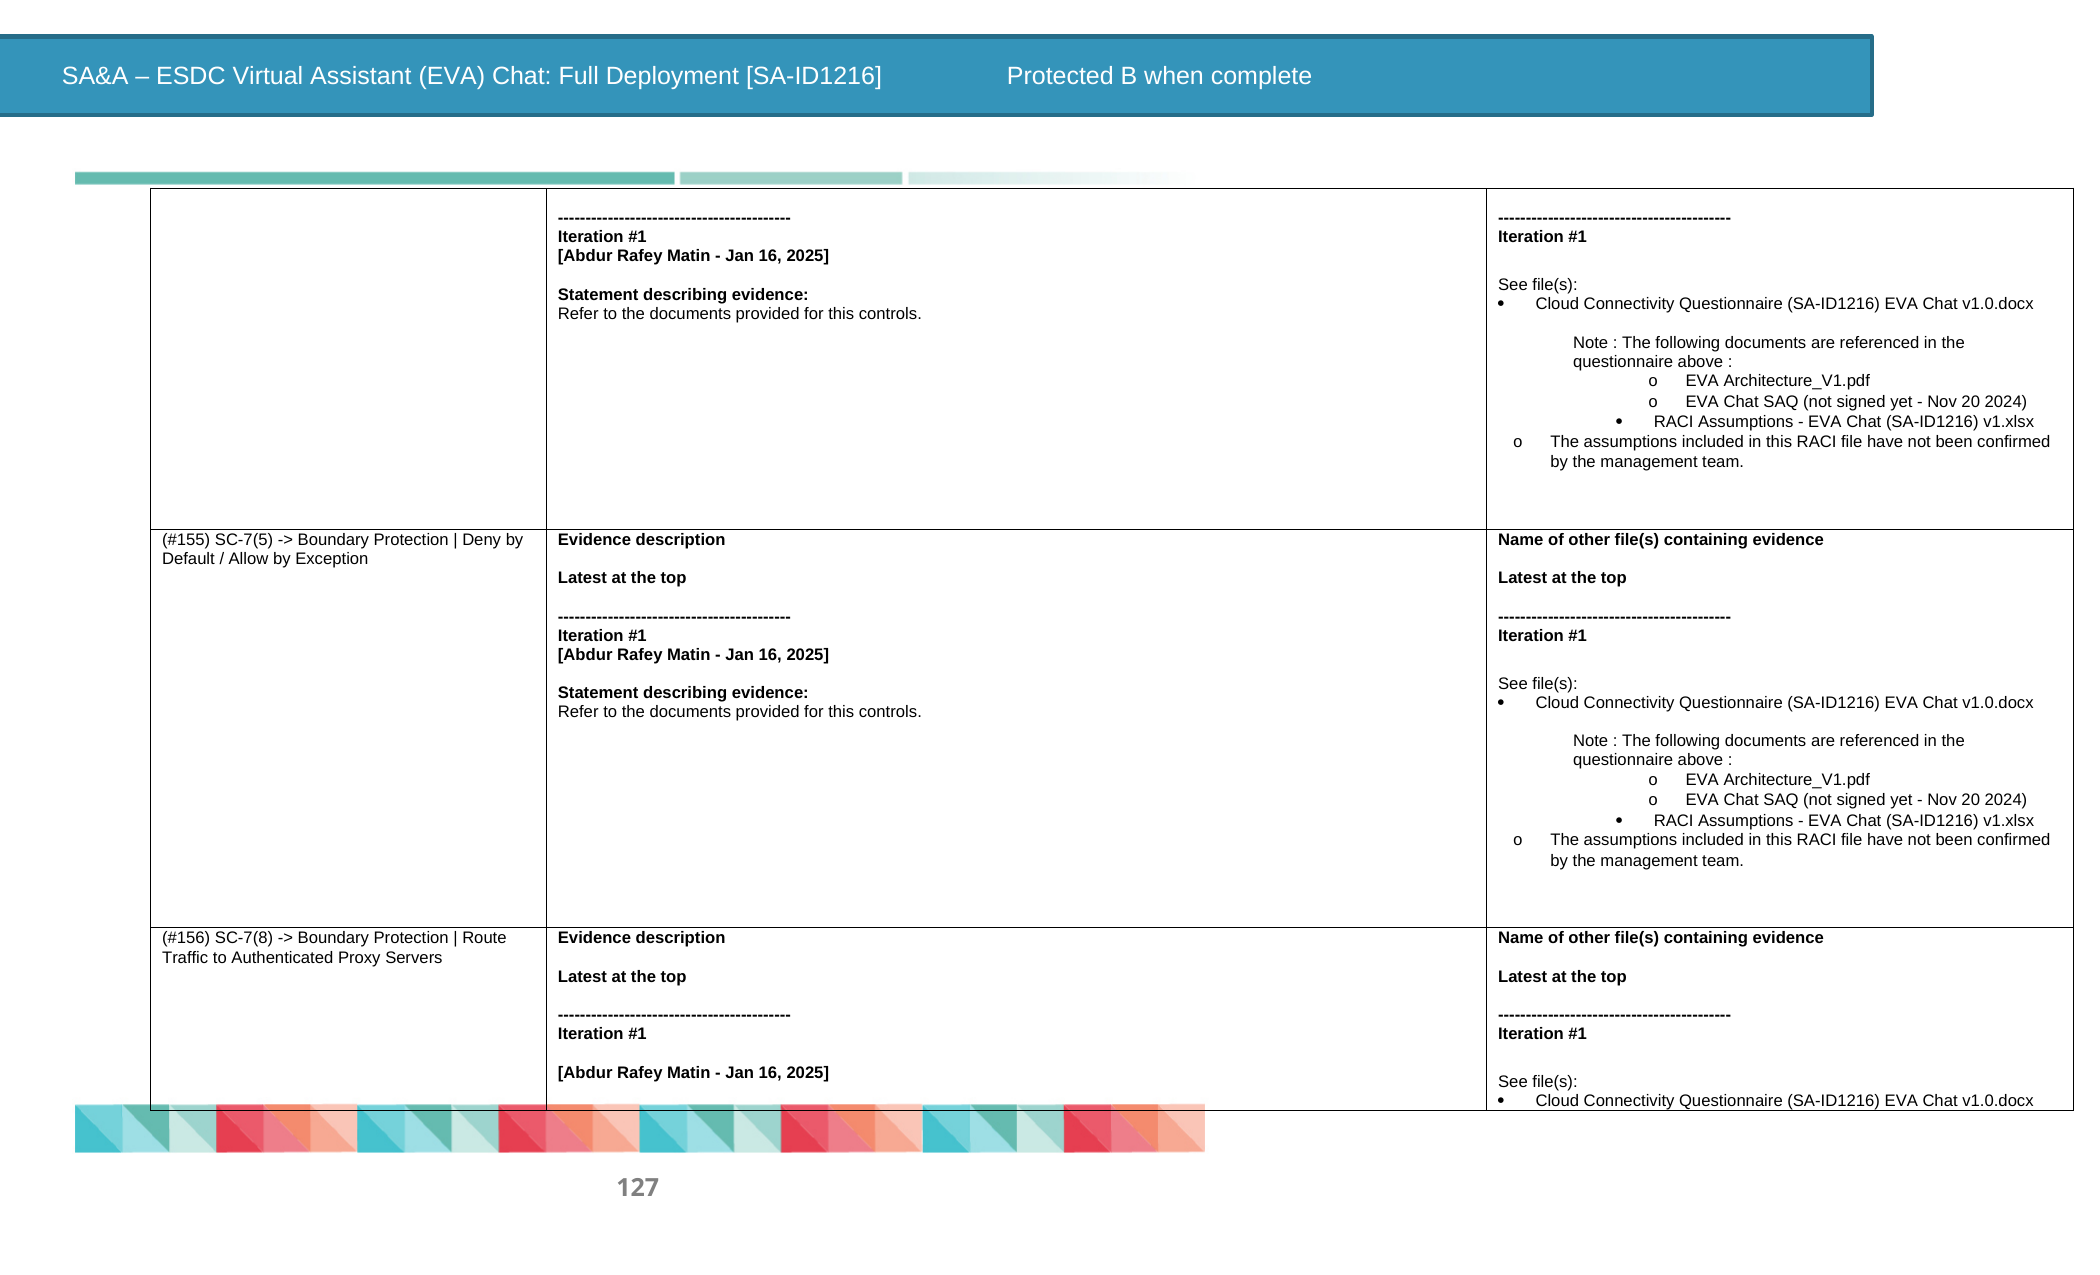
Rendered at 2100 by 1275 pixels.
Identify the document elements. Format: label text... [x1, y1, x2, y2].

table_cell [151, 928, 546, 1110]
picture [0, 1049, 1275, 1228]
table_cell (#155) SC-7(5) -> Boundary Protection | Deny by Default / Allow by Exception [151, 530, 546, 927]
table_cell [1487, 189, 2073, 529]
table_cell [547, 928, 1486, 1110]
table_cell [547, 189, 1486, 529]
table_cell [1487, 928, 2073, 1110]
picture [0, 162, 1275, 196]
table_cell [151, 189, 546, 529]
